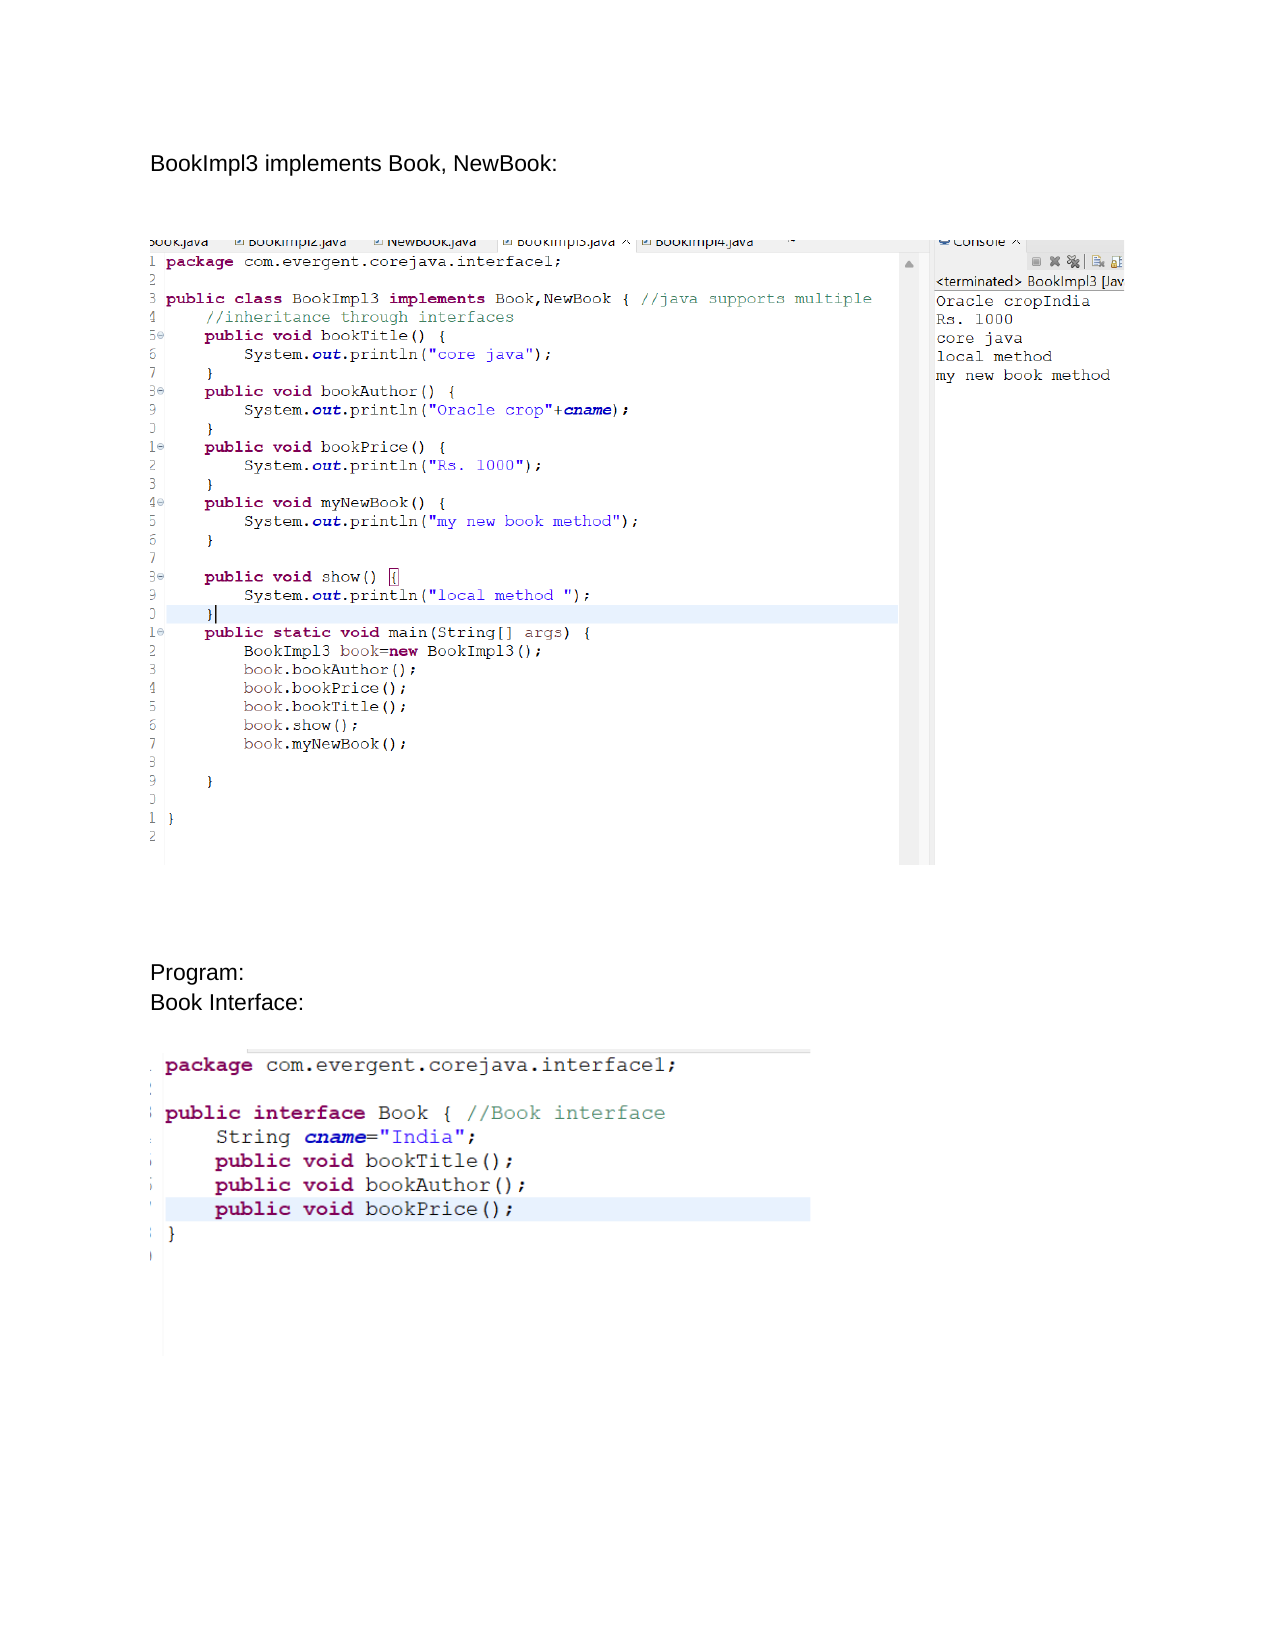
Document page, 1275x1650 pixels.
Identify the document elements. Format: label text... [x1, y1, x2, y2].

list Book Interface: [150, 989, 1125, 1016]
picture [150, 1049, 811, 1356]
list Program: [150, 959, 1125, 986]
list BookImpl3 implements Book, NewBook: [150, 150, 1125, 176]
picture [150, 240, 1125, 865]
